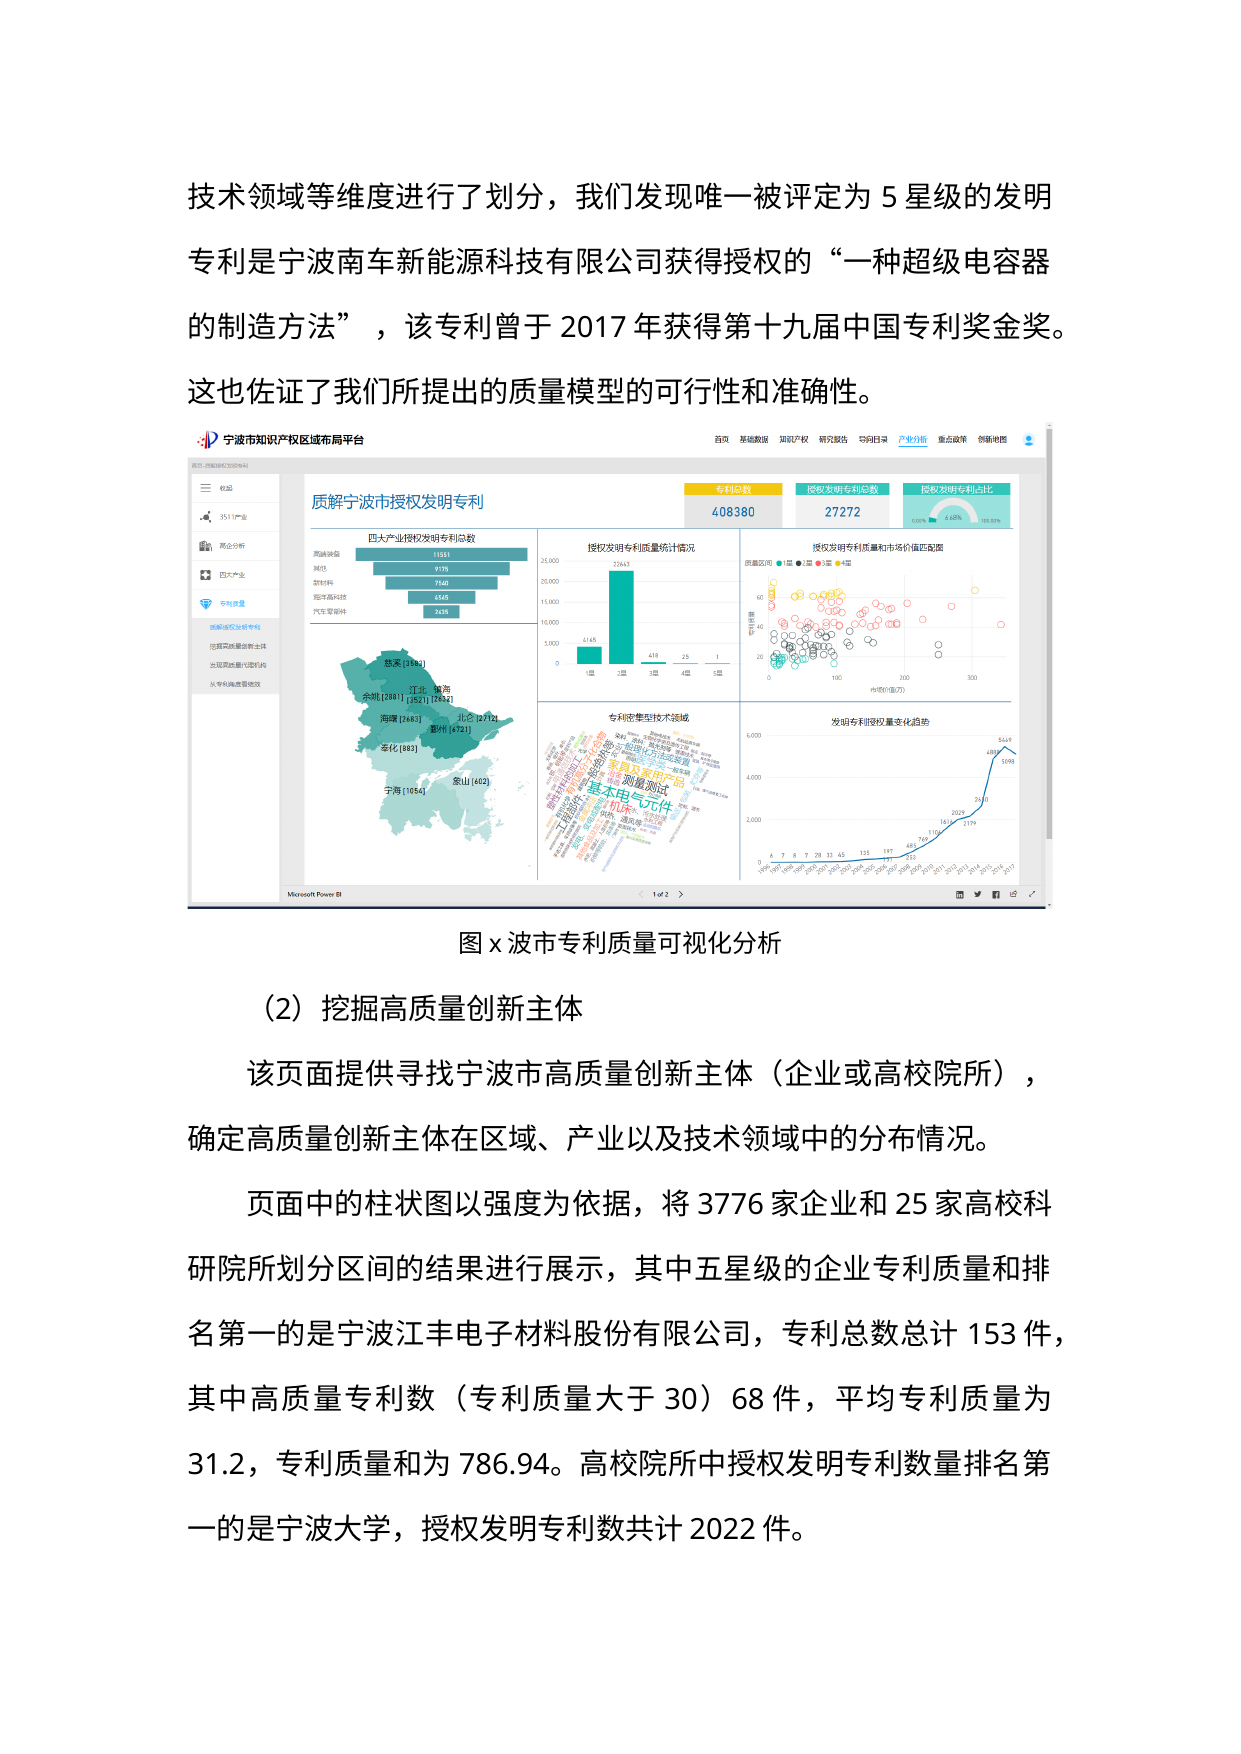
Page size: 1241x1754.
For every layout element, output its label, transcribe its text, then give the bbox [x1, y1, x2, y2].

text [187, 162, 1053, 422]
text 页面中的柱状图以强度为依据，将3776家企业和25家高校科研院所划分区间的结果进行展示，其中五星级的企业专利质量和排名第一的是宁波江丰电子材料股份有限公司，专利总数总计153件，其中高质量专利数（专利质量大于30）68件，平均专利质量为31.2，专利质量和为786.94。高校院所中授权发明专利数量排名第一的是宁波大学，授权发明专利数共计2022件。 [187, 1169, 1053, 1559]
text 图x波市专利质量可视化分析 [187, 909, 1053, 974]
picture [187, 422, 1053, 909]
text （2）挖掘高质量创新主体 [187, 974, 1053, 1039]
text 该页面提供寻找宁波市高质量创新主体（企业或高校院所），确定高质量创新主体在区域、产业以及技术领域中的分布情况。 [187, 1039, 1053, 1169]
